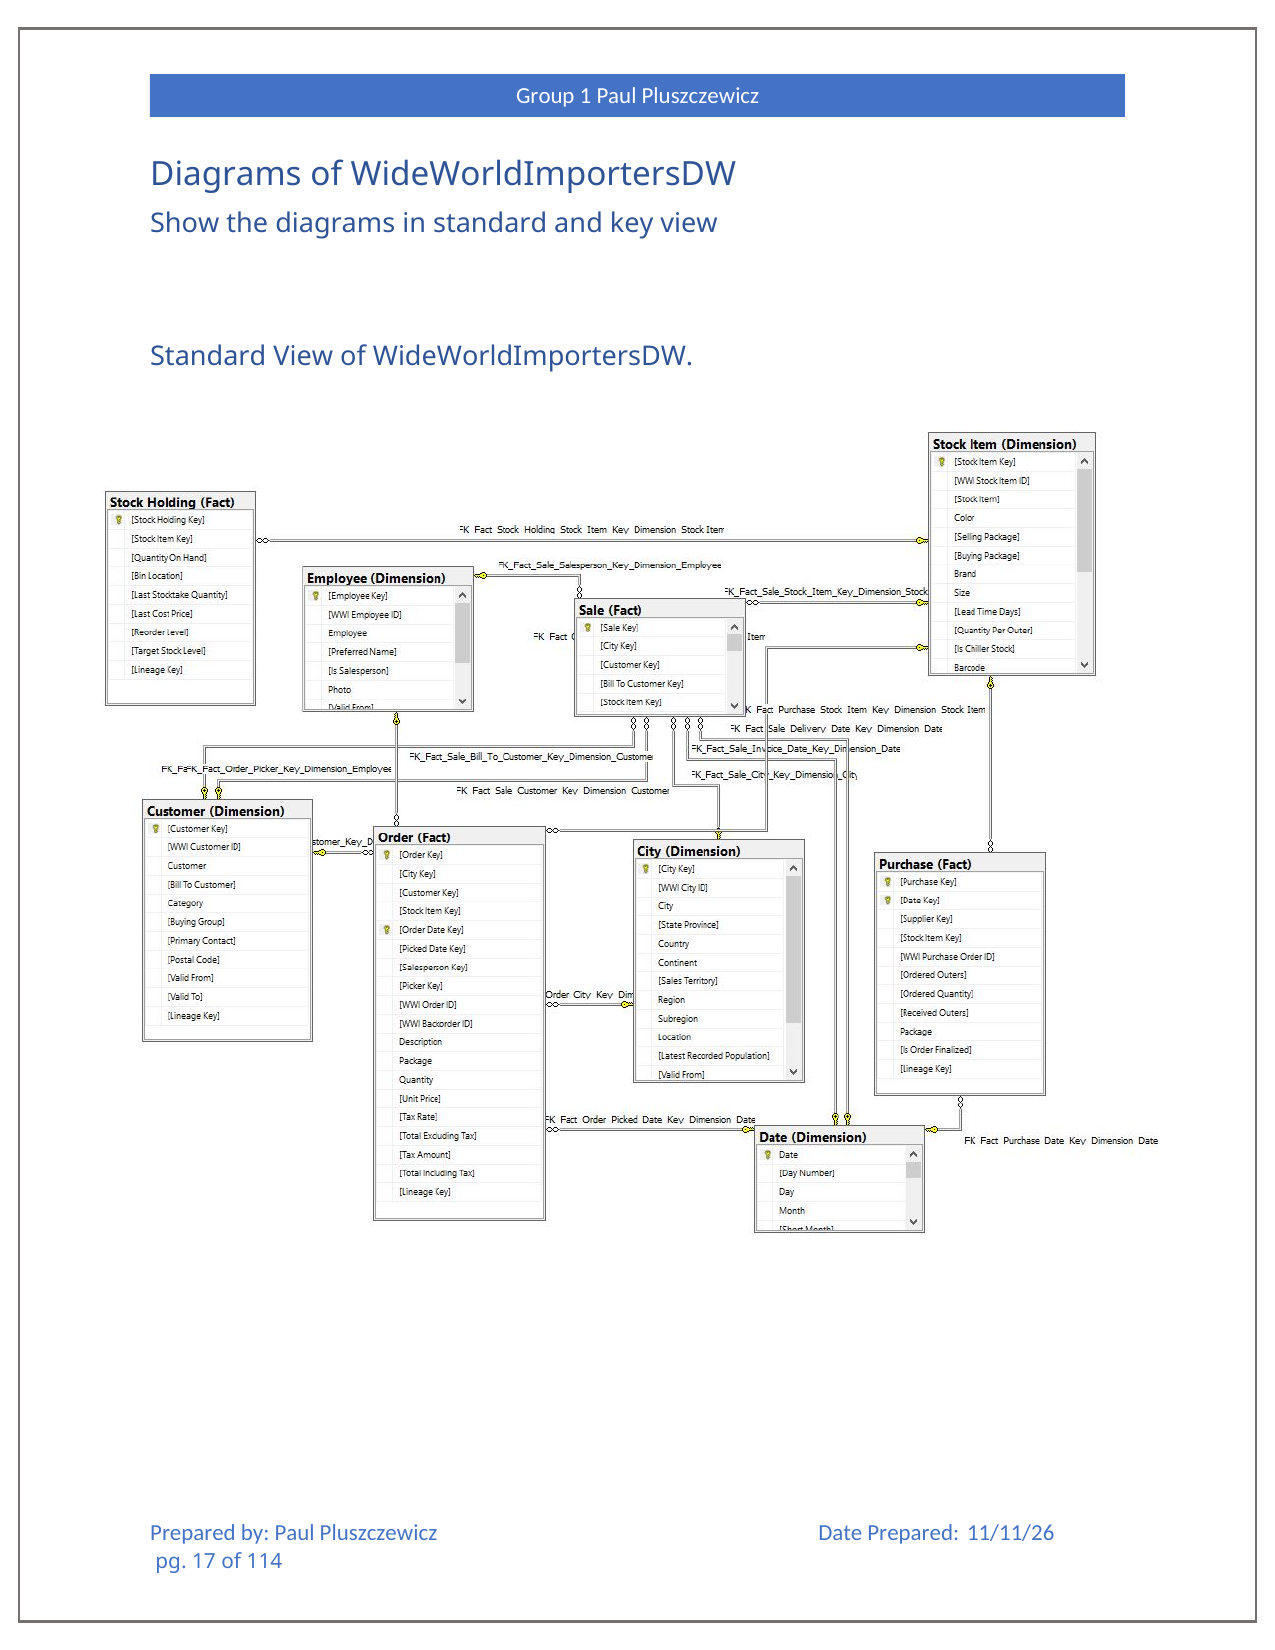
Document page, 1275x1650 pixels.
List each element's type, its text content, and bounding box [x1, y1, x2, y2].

subtitle Standard View of WideWorldImportersDW. [150, 337, 1125, 373]
picture [101, 430, 1174, 1238]
subtitle Diagrams of WideWorldImportersDW [150, 150, 1125, 195]
subtitle Show the diagrams in standard and key view [150, 203, 1125, 240]
